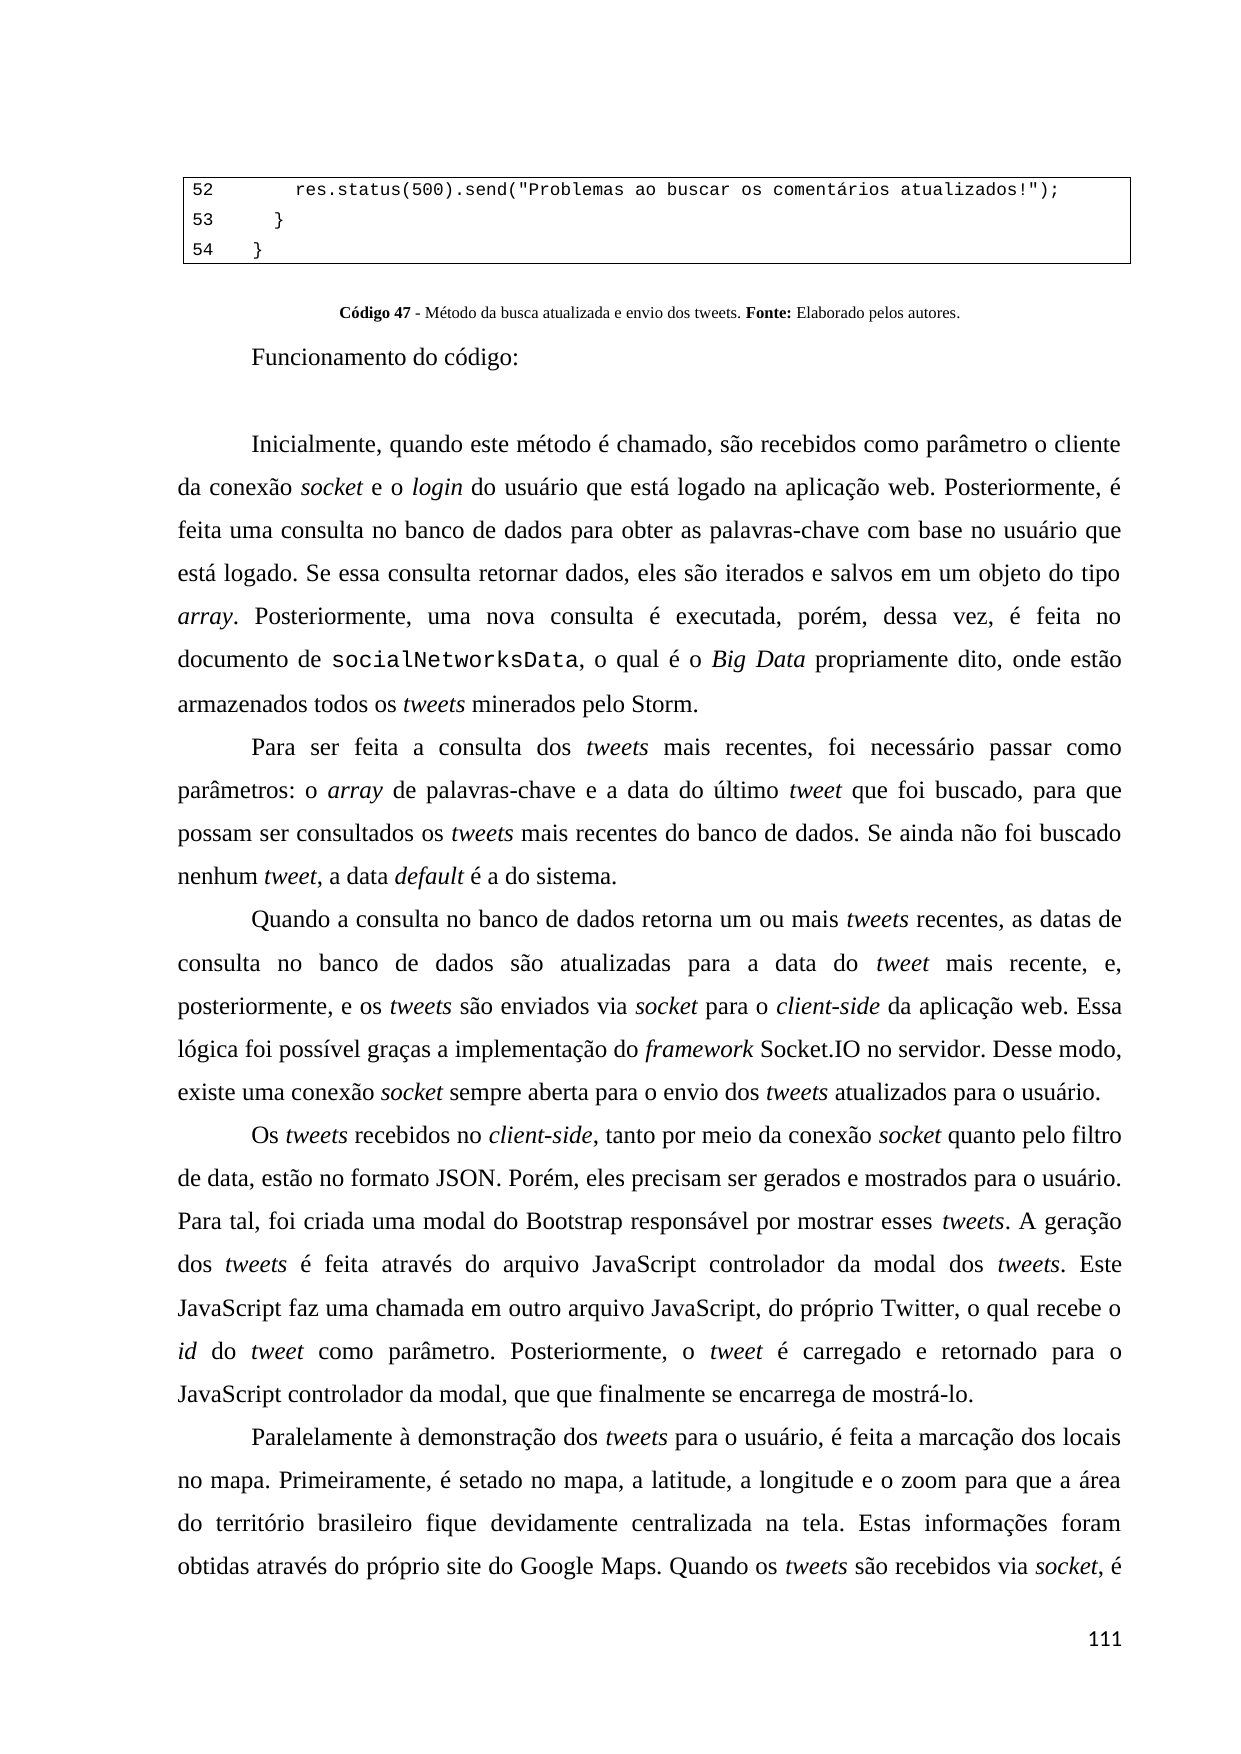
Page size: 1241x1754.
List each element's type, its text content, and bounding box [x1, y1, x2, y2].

text Código 47 - Método da busca atualizada e envio dos tweets. Fonte: Elaborado pelos autores. [177, 302, 1122, 322]
text Quando a consulta no banco de dados retorna um ou mais tweets recentes, as datas de consulta no banco de dados são atualizadas para a data do tweet mais recente, e, posteriormente, e os tweets são enviados via socket para o client-side da aplicação web. Essa lógica foi possível graças a implementação do framework Socket.IO no servidor. Desse modo, existe uma conexão socket sempre aberta para o envio dos tweets atualizados para o usuário. [177, 904, 1122, 1106]
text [177, 1422, 1122, 1580]
text Funcionamento do código: [177, 342, 1122, 371]
list } [184, 237, 1130, 263]
list } [184, 207, 1130, 231]
text Inicialmente, quando este método é chamado, são recebidos como parâmetro o cliente da conexão socket e o login do usuário que está logado na aplicação web. Posteriormente, é feita uma consulta no banco de dados para obter as palavras-chave com base no usuário que está logado. Se essa consulta retornar dados, eles são iterados e salvos em um objeto do tipo array. Posteriormente, uma nova consulta é executada, porém, dessa vez, é feita no documento de socialNetworksData, o qual é o Big Data propriamente dito, onde estão armazenados todos os tweets minerados pelo Storm. [177, 429, 1122, 718]
list res.status(500).send("Problemas ao buscar os comentários atualizados!"); [184, 178, 1130, 200]
text Os tweets recebidos no client-side, tanto por meio da conexão socket quanto pelo filtro de data, estão no formato JSON. Porém, eles precisam ser gerados e mostrados para o usuário. Para tal, foi criada uma modal do Bootstrap responsável por mostrar esses tweets. A geração dos tweets é feita através do arquivo JavaScript controlador da modal dos tweets. Este JavaScript faz uma chamada em outro arquivo JavaScript, do próprio Twitter, o qual recebe o id do tweet como parâmetro. Posteriormente, o tweet é carregado e retornado para o JavaScript controlador da modal, que que finalmente se encarrega de mostrá-lo. [177, 1120, 1122, 1408]
text Para ser feita a consulta dos tweets mais recentes, foi necessário passar como parâmetros: o array de palavras-chave e a data do último tweet que foi buscado, para que possam ser consultados os tweets mais recentes do banco de dados. Se ainda não foi buscado nenhum tweet, a data default é a do sistema. [177, 732, 1122, 890]
